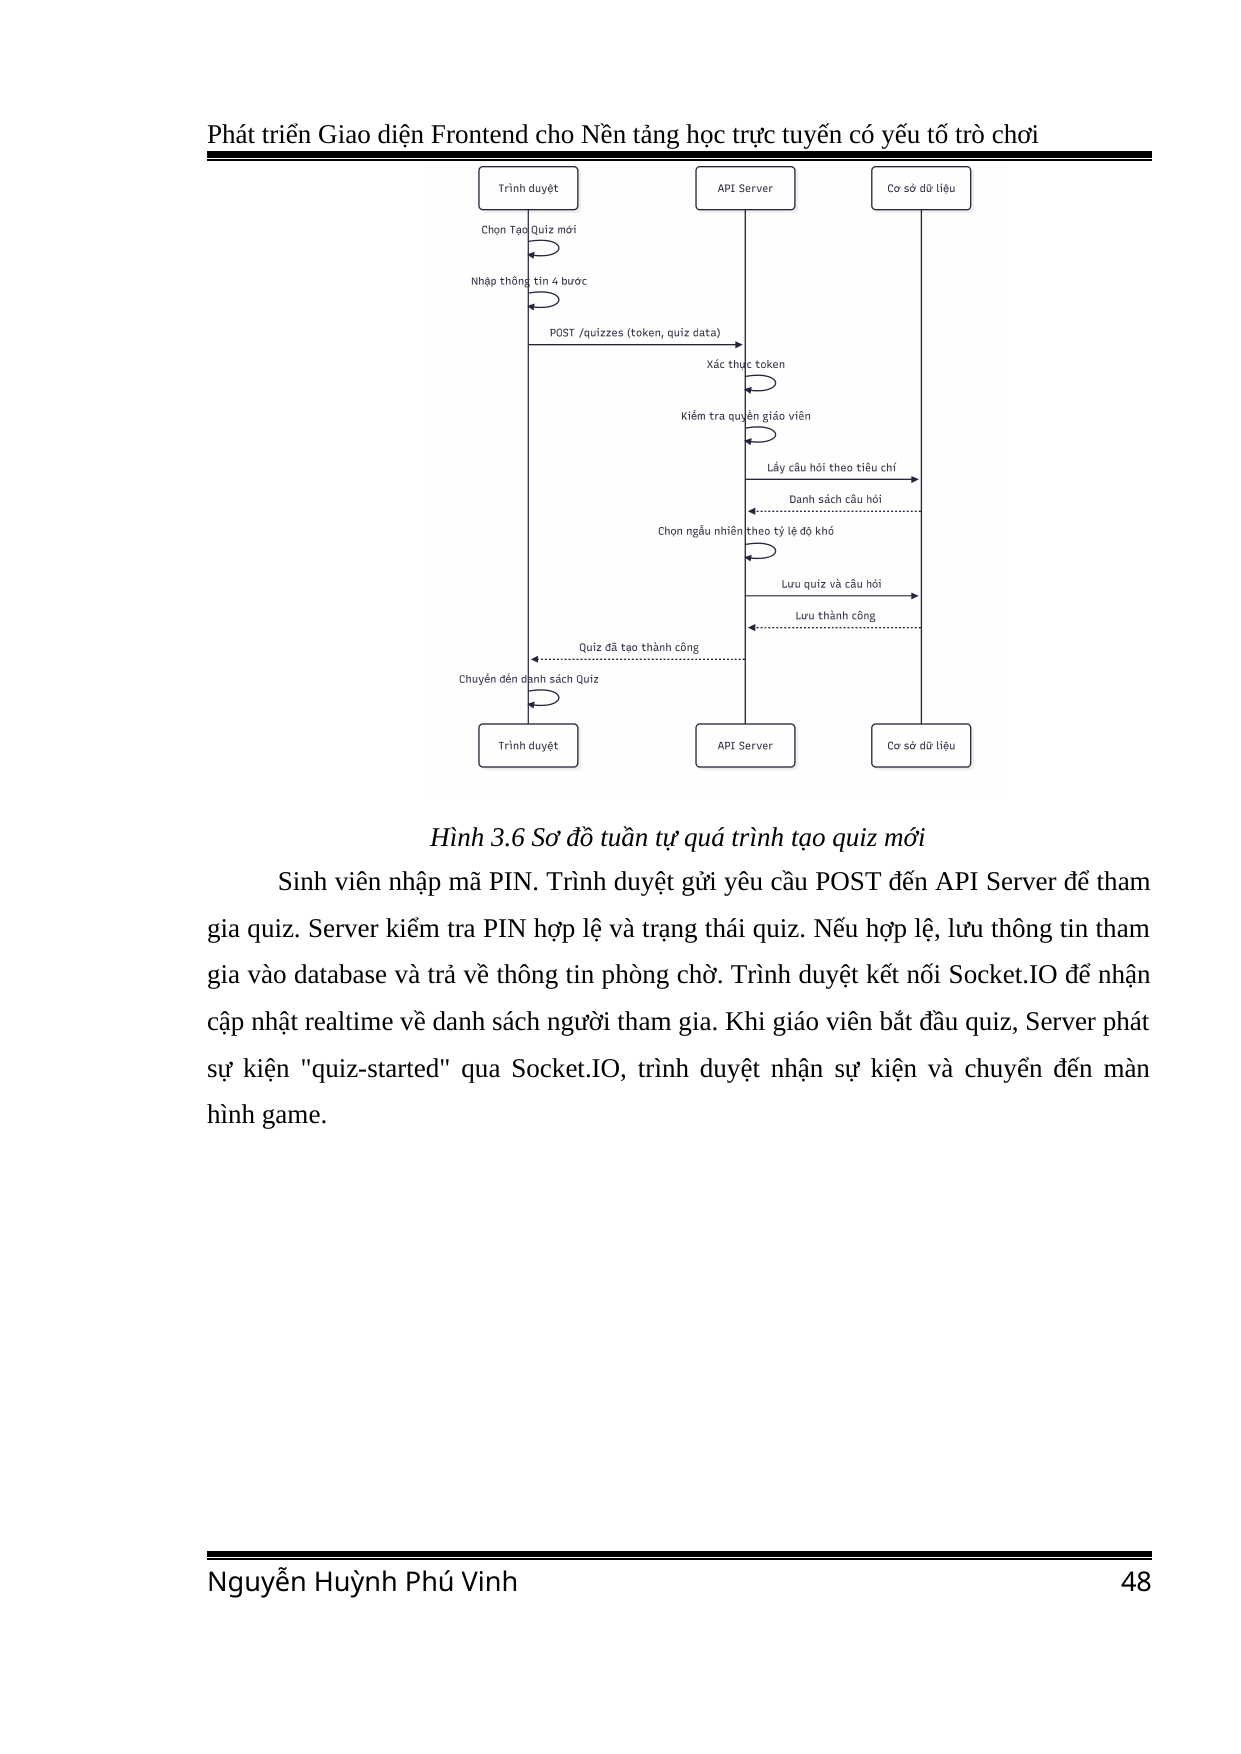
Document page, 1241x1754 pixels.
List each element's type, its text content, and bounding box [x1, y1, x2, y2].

picture [425, 161, 1004, 794]
text Sinh viên nhập mã PIN. Trình duyệt gửi yêu cầu POST đến API Server để tham gia quiz. Server kiểm tra PIN hợp lệ và trạng thái quiz. Nếu hợp lệ, lưu thông tin tham gia vào database và trả về thông tin phòng chờ. Trình duyệt kết nối Socket.IO để nhận cập nhật realtime về danh sách người tham gia. Khi giáo viên bắt đầu quiz, Server phát sự kiện "quiz-started" qua Socket.IO, trình duyệt nhận sự kiện và chuyển đến màn hình game. [207, 865, 1152, 1130]
text Hình 3.6 Sơ đồ tuần tự quá trình tạo quiz mới [207, 822, 1152, 853]
